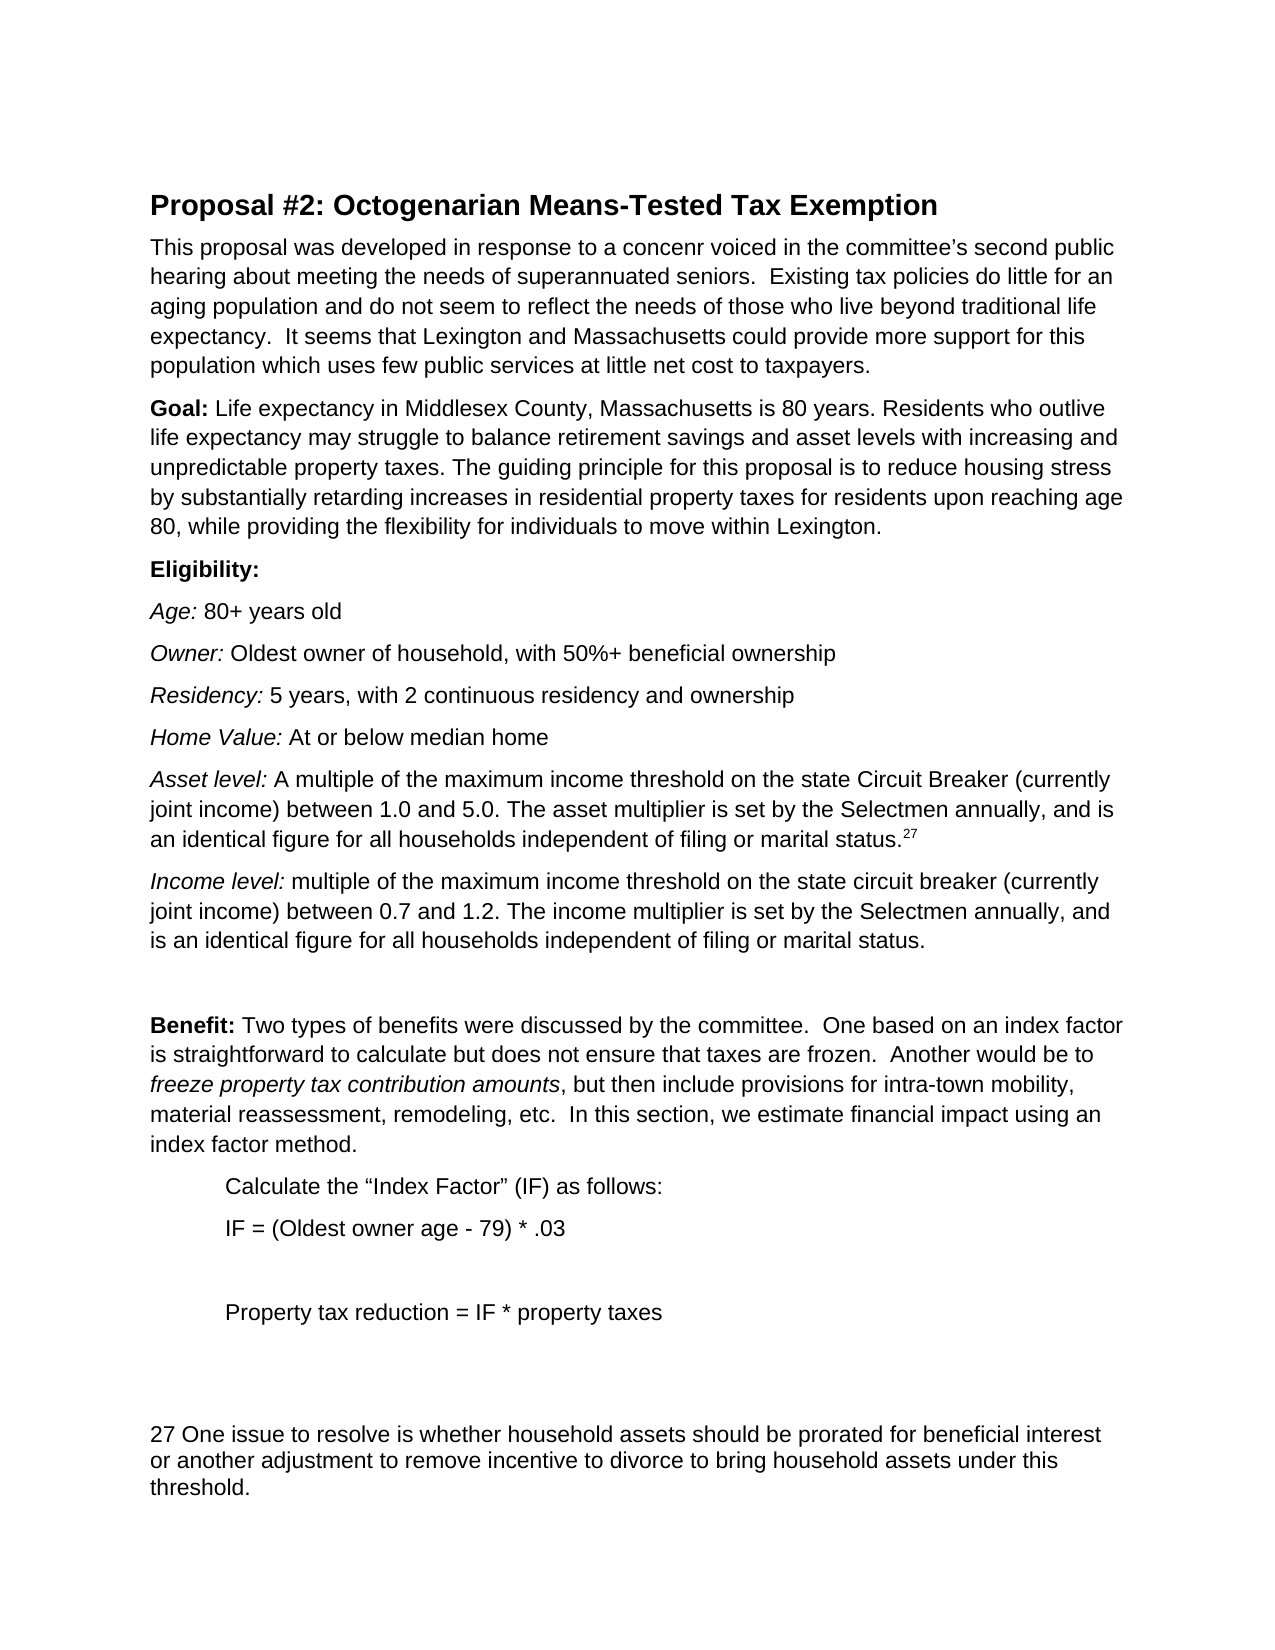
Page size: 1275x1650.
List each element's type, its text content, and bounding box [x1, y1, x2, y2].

text Home Value: At or below median home [150, 724, 1125, 751]
text Age: 80+ years old [150, 598, 1125, 624]
text This proposal was developed in response to a concenr voiced in the committee’s second public hearing about meeting the needs of superannuated seniors. Existing tax policies do little for an aging population and do not seem to reflect the needs of those who live beyond traditional life expectancy. It seems that Lexington and Massachusetts could provide more support for this population which uses few public services at little net cost to taxpayers. [150, 234, 1125, 379]
text Eligibility: [150, 556, 1125, 582]
text Benefit: Two types of benefits were discussed by the committee. One based on an index factor is straightforward to calculate but does not ensure that taxes are frozen. Another would be to freeze property tax contribution amounts, but then include provisions for intra-town mobility, material reassessment, remodeling, etc. In this section, we estimate financial impact using an index factor method. [150, 1012, 1125, 1157]
text Residency: 5 years, with 2 continuous residency and ownership [150, 682, 1125, 708]
subtitle Proposal #2: Octogenarian Means-Tested Tax Exemption [150, 187, 1125, 221]
text Income level: multiple of the maximum income threshold on the state circuit breaker (currently joint income) between 0.7 and 1.2. The income multiplier is set by the Selectmen annually, and is an identical figure for all households independent of filing or marital status. [150, 868, 1125, 954]
text Asset level: A multiple of the maximum income threshold on the state Circuit Breaker (currently joint income) between 1.0 and 5.0. The asset multiplier is set by the Selectmen annually, and is an identical figure for all households independent of filing or marital status. [150, 766, 1125, 852]
text IF = (Oldest owner age - 79) * .03 [150, 1215, 1125, 1241]
text Owner: Oldest owner of household, with 50%+ beneficial ownership [150, 640, 1125, 666]
text Property tax reduction = IF * property taxes [150, 1299, 1125, 1326]
text Calculate the “Index Factor” (IF) as follows: [150, 1173, 1125, 1199]
text Goal: Life expectancy in Middlesex County, Massachusetts is 80 years. Residents who outlive life expectancy may struggle to balance retirement savings and asset levels with increasing and unpredictable property taxes. The guiding principle for this proposal is to reduce housing stress by substantially retarding increases in residential property taxes for residents upon reaching age 80, while providing the flexibility for individuals to move within Lexington. [150, 394, 1125, 540]
